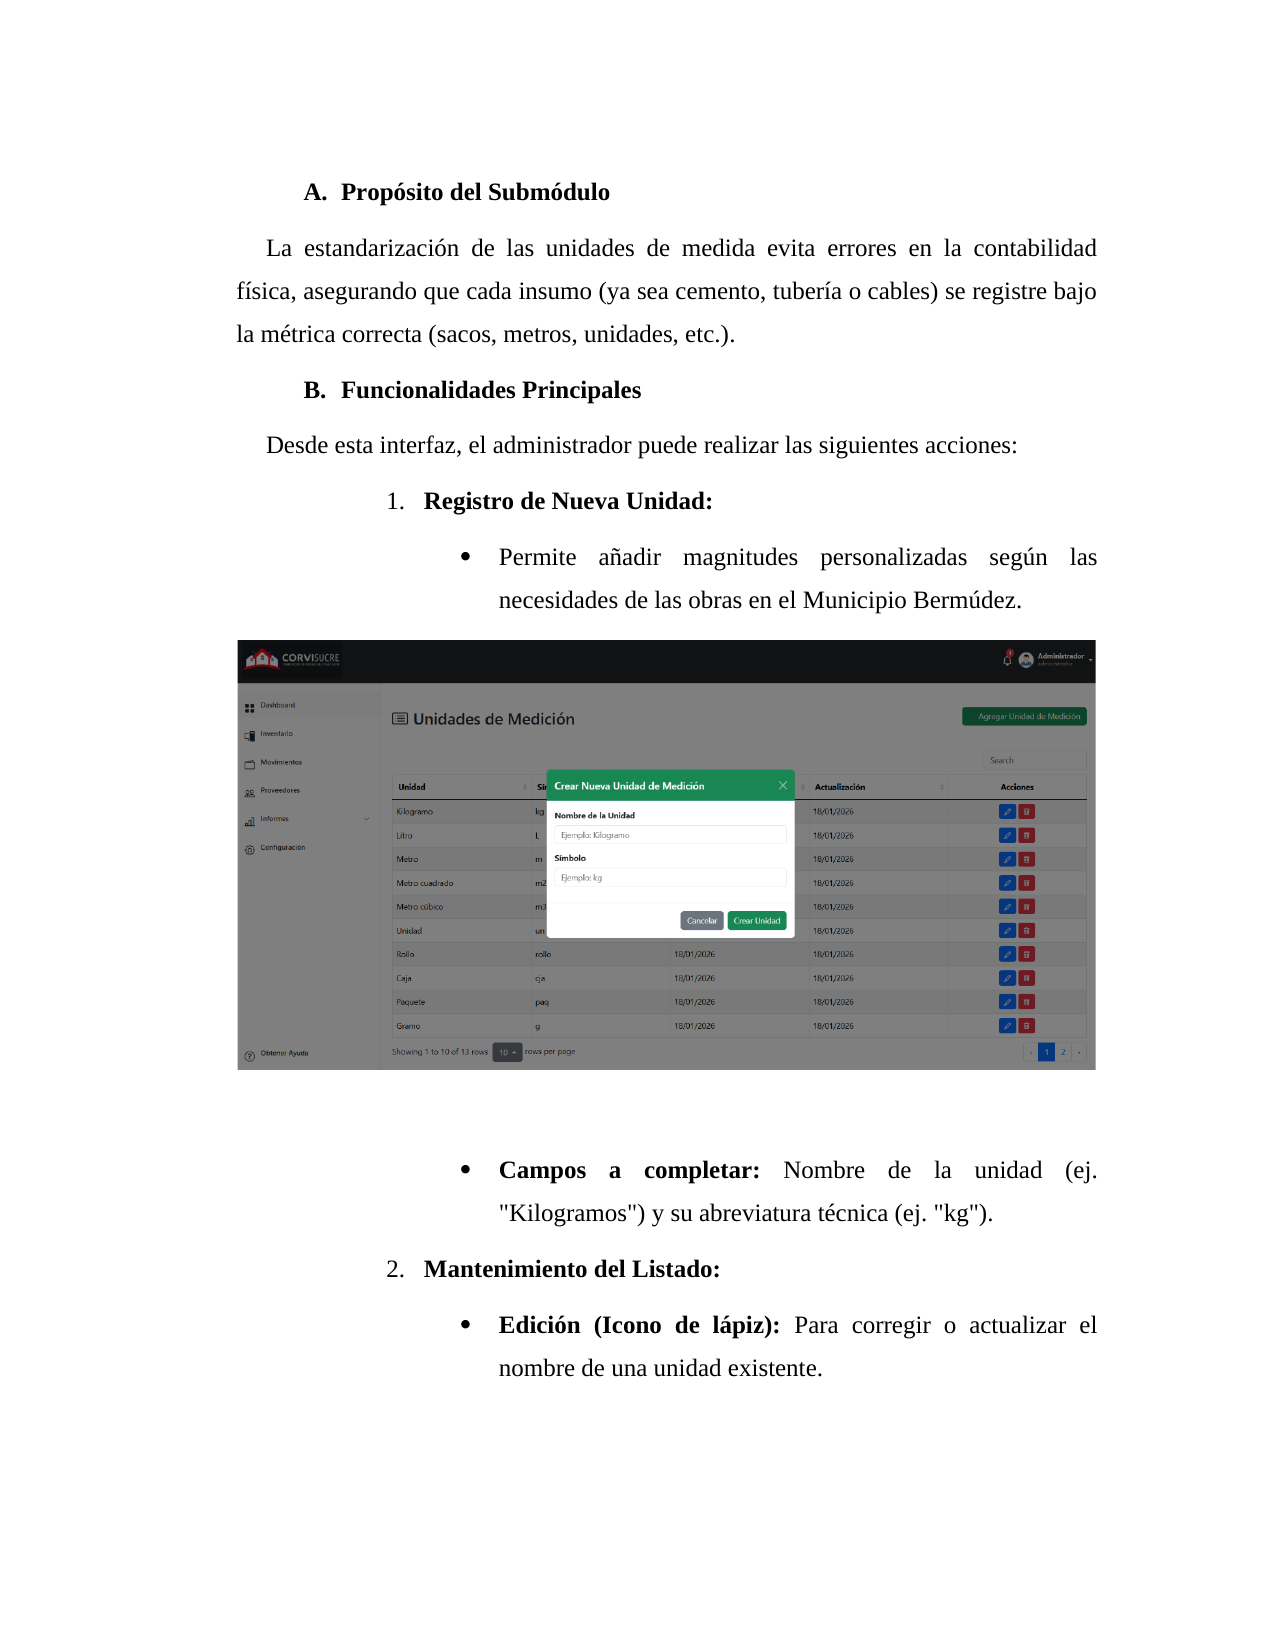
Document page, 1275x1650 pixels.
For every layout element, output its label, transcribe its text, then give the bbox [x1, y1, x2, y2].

list Mantenimiento del Listado: [386, 1254, 1098, 1283]
list Registro de Nueva Unidad: [386, 486, 1098, 515]
list Edición (Icono de lápiz): Para corregir o actualizar el nombre de una unidad existente. [461, 1310, 1098, 1382]
picture [236, 640, 1095, 1069]
text Desde esta interfaz, el administrador puede realizar las siguientes acciones: [236, 430, 1098, 459]
list Propósito del Submódulo [303, 177, 1098, 206]
list Campos a completar: Nombre de la unidad (ej. "Kilogramos") y su abreviatura técnica (ej. "kg"). [461, 1155, 1098, 1227]
list Funcionalidades Principales [303, 375, 1098, 403]
text La estandarización de las unidades de medida evita errores en la contabilidad física, asegurando que cada insumo (ya sea cemento, tubería o cables) se registre bajo la métrica correcta (sacos, metros, unidades, etc.). [236, 233, 1098, 348]
list Permite añadir magnitudes personalizadas según las necesidades de las obras en el Municipio Bermúdez. [461, 542, 1098, 613]
